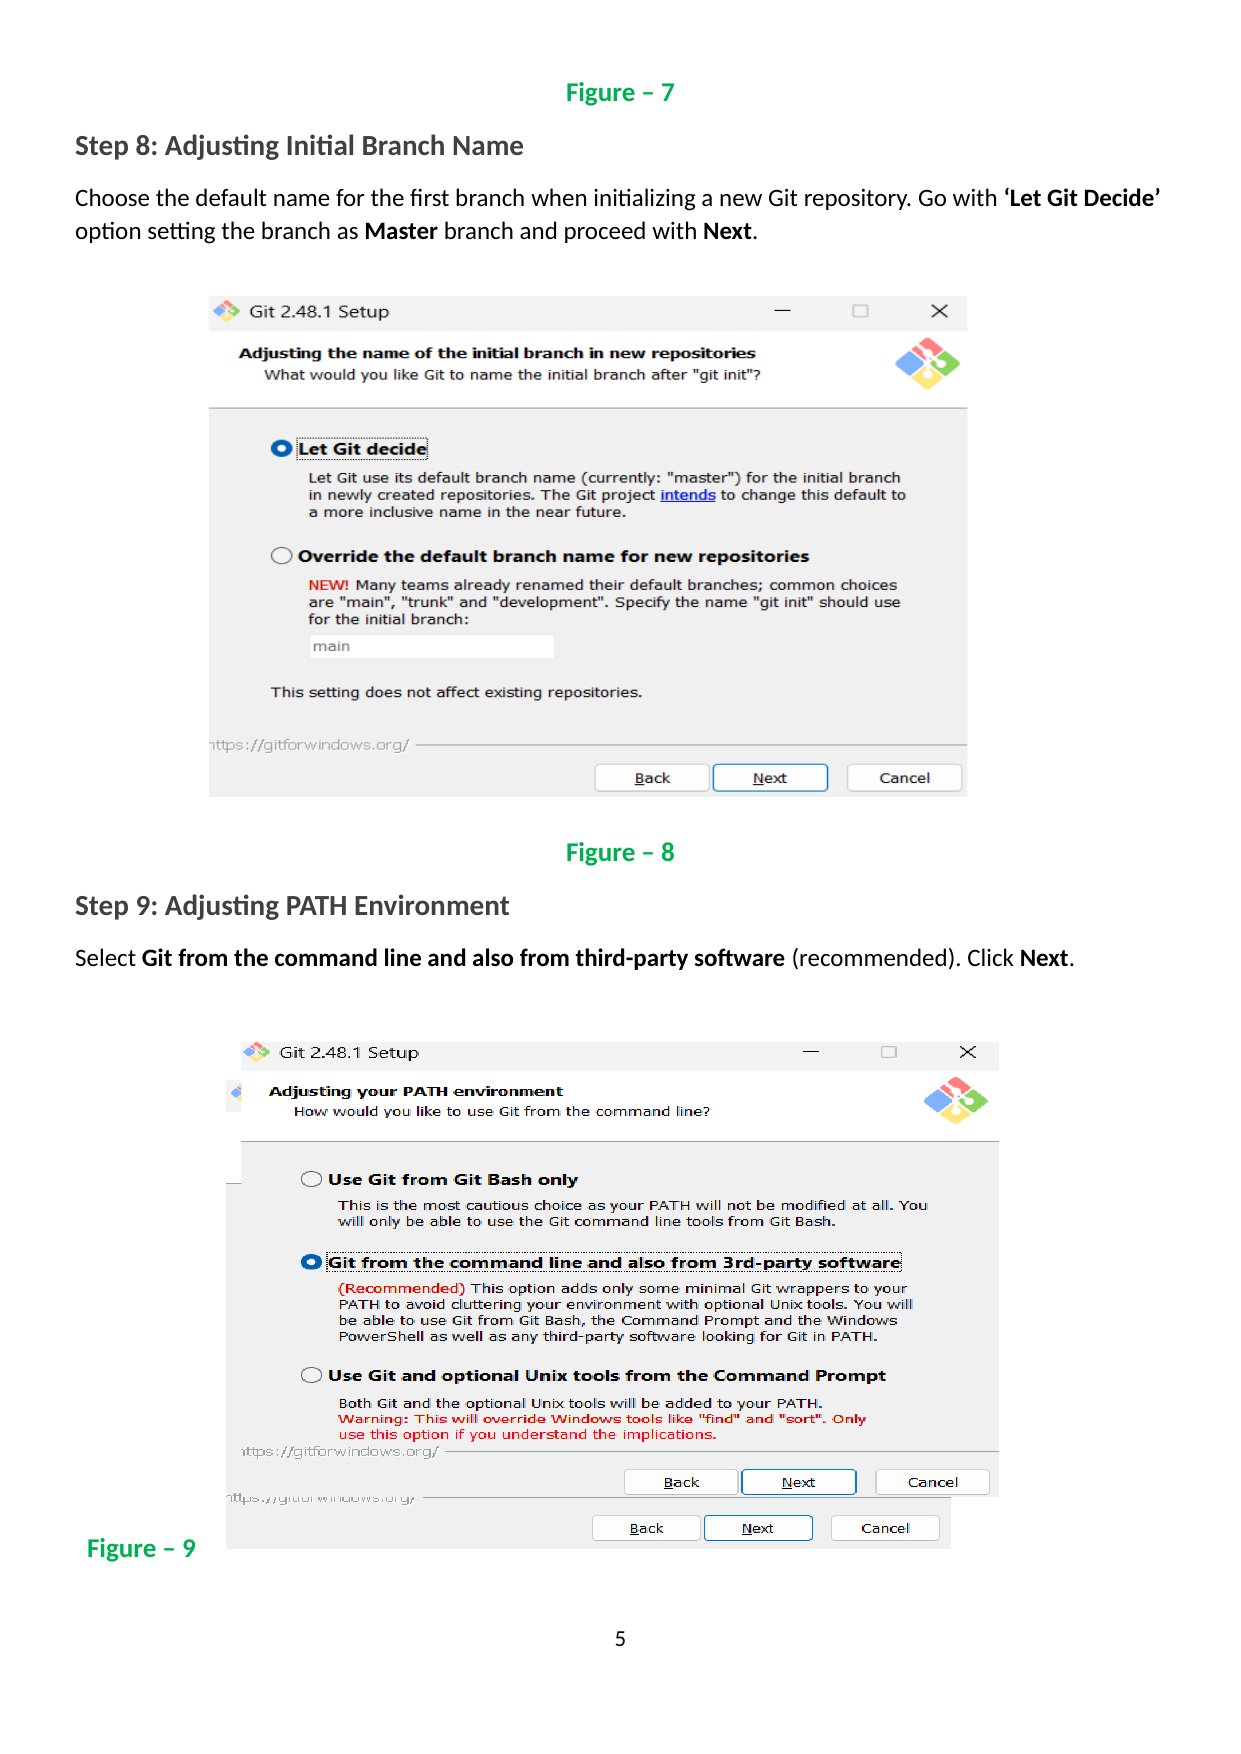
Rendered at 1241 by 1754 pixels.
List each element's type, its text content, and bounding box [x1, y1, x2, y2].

text Figure – 9 [75, 1532, 1165, 1565]
text Figure – 8 [75, 835, 1165, 868]
picture [226, 1042, 999, 1549]
picture [208, 296, 968, 797]
text Step 8: Adjusting Initial Branch Name [75, 127, 1165, 163]
text Select Git from the command line and also from third-party software (recommended). Click Next. [75, 942, 1165, 973]
text Choose the default name for the first branch when initializing a new Git repository. Go with ‘Let Git Decide’ option setting the branch as Master branch and proceed with Next. [75, 182, 1165, 246]
text Figure – 7 [75, 75, 1165, 108]
text Step 9: Adjusting PATH Environment [75, 887, 1165, 923]
